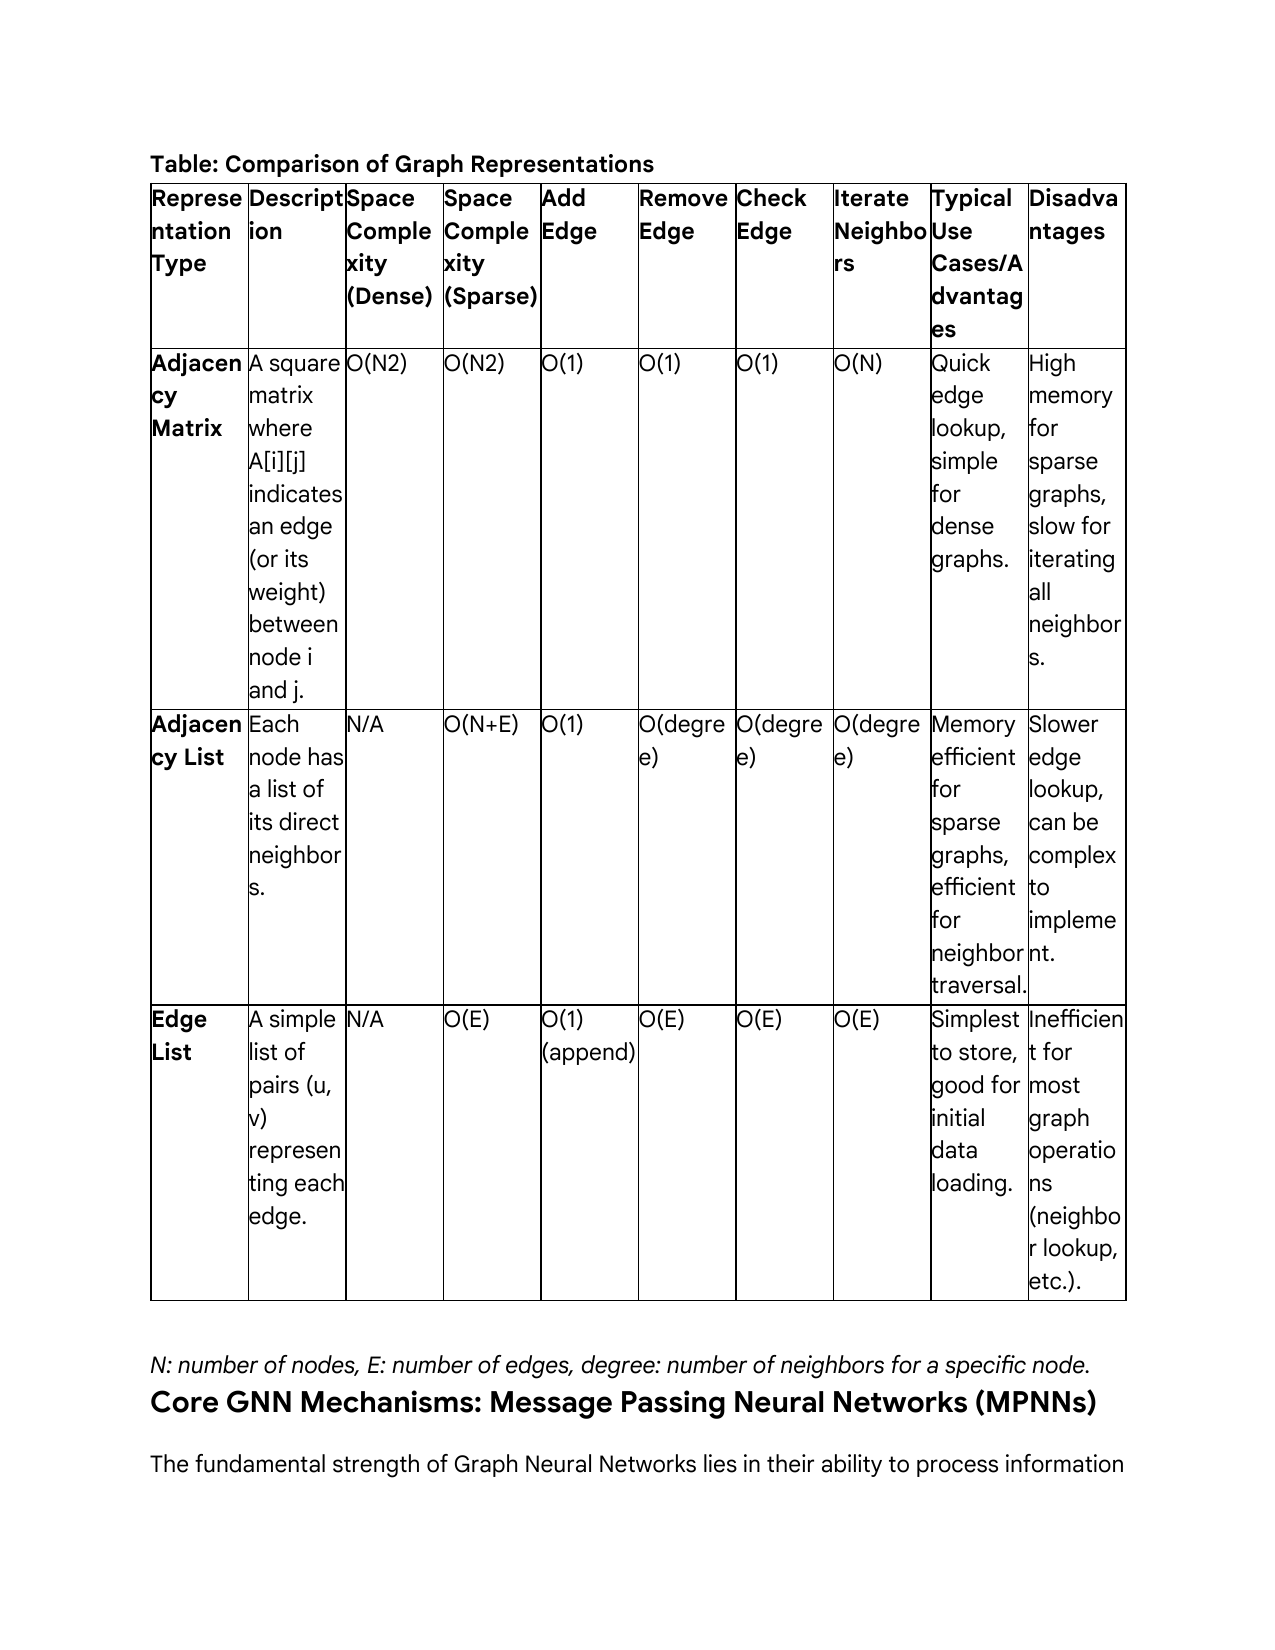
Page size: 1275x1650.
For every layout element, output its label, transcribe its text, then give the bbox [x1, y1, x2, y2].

table_header Space Complexity (Dense) [347, 184, 443, 347]
table_cell O(E) [834, 1006, 930, 1300]
table_header Typical Use Cases/Advantages [932, 184, 1028, 347]
table_cell O(degree) [834, 710, 930, 1004]
text Table: Comparison of Graph Representations [150, 150, 1125, 179]
table_header Representation Type [152, 184, 248, 347]
table_cell O(degree) [737, 710, 833, 1004]
table_cell Slower edge lookup, can be complex to implement. [1029, 710, 1125, 1004]
table_header Check Edge [737, 184, 833, 347]
text N: number of nodes, E: number of edges, degree: number of neighbors for a specific node. [150, 1351, 1125, 1380]
table_cell Quick edge lookup, simple for dense graphs. [932, 349, 1028, 708]
table_cell Inefficient for most graph operations (neighbor lookup, etc.). [1029, 1006, 1125, 1300]
table_cell O(E) [737, 1006, 833, 1300]
table_cell O(N2) [444, 349, 540, 708]
table_cell O(1) [542, 349, 638, 708]
table_cell Simplest to store, good for initial data loading. [932, 1006, 1028, 1300]
table_cell Edge List [152, 1006, 248, 1300]
table_cell O(1) (append) [542, 1006, 638, 1300]
table_cell N/A [347, 710, 443, 1004]
table_cell A simple list of pairs (u, v) representing each edge. [249, 1006, 345, 1300]
table_cell O(1) [737, 349, 833, 708]
table_cell O(E) [444, 1006, 540, 1300]
table_header Disadvantages [1029, 184, 1125, 347]
table_header Iterate Neighbors [834, 184, 930, 347]
table_cell O(degree) [639, 710, 735, 1004]
table_cell O(N+E) [444, 710, 540, 1004]
table_header Description [249, 184, 345, 347]
table_header Remove Edge [639, 184, 735, 347]
table_cell O(N2) [347, 349, 443, 708]
table_cell Adjacency List [152, 710, 248, 1004]
table_cell O(E) [639, 1006, 735, 1300]
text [150, 1451, 1125, 1479]
table_cell O(1) [639, 349, 735, 708]
table_cell O(N) [834, 349, 930, 708]
table_header Add Edge [542, 184, 638, 347]
table_cell N/A [347, 1006, 443, 1300]
table_cell Memory efficient for sparse graphs, efficient for neighbor traversal. [932, 710, 1028, 1004]
table_header Space Complexity (Sparse) [444, 184, 540, 347]
table_cell O(1) [542, 710, 638, 1004]
table_cell Adjacency Matrix [152, 349, 248, 708]
subtitle Core GNN Mechanisms: Message Passing Neural Networks (MPNNs) [150, 1384, 1125, 1421]
table_cell A square matrix where A[i][j] indicates an edge (or its weight) between node i and j. [249, 349, 345, 708]
table_cell Each node has a list of its direct neighbors. [249, 710, 345, 1004]
table_cell High memory for sparse graphs, slow for iterating all neighbors. [1029, 349, 1125, 708]
